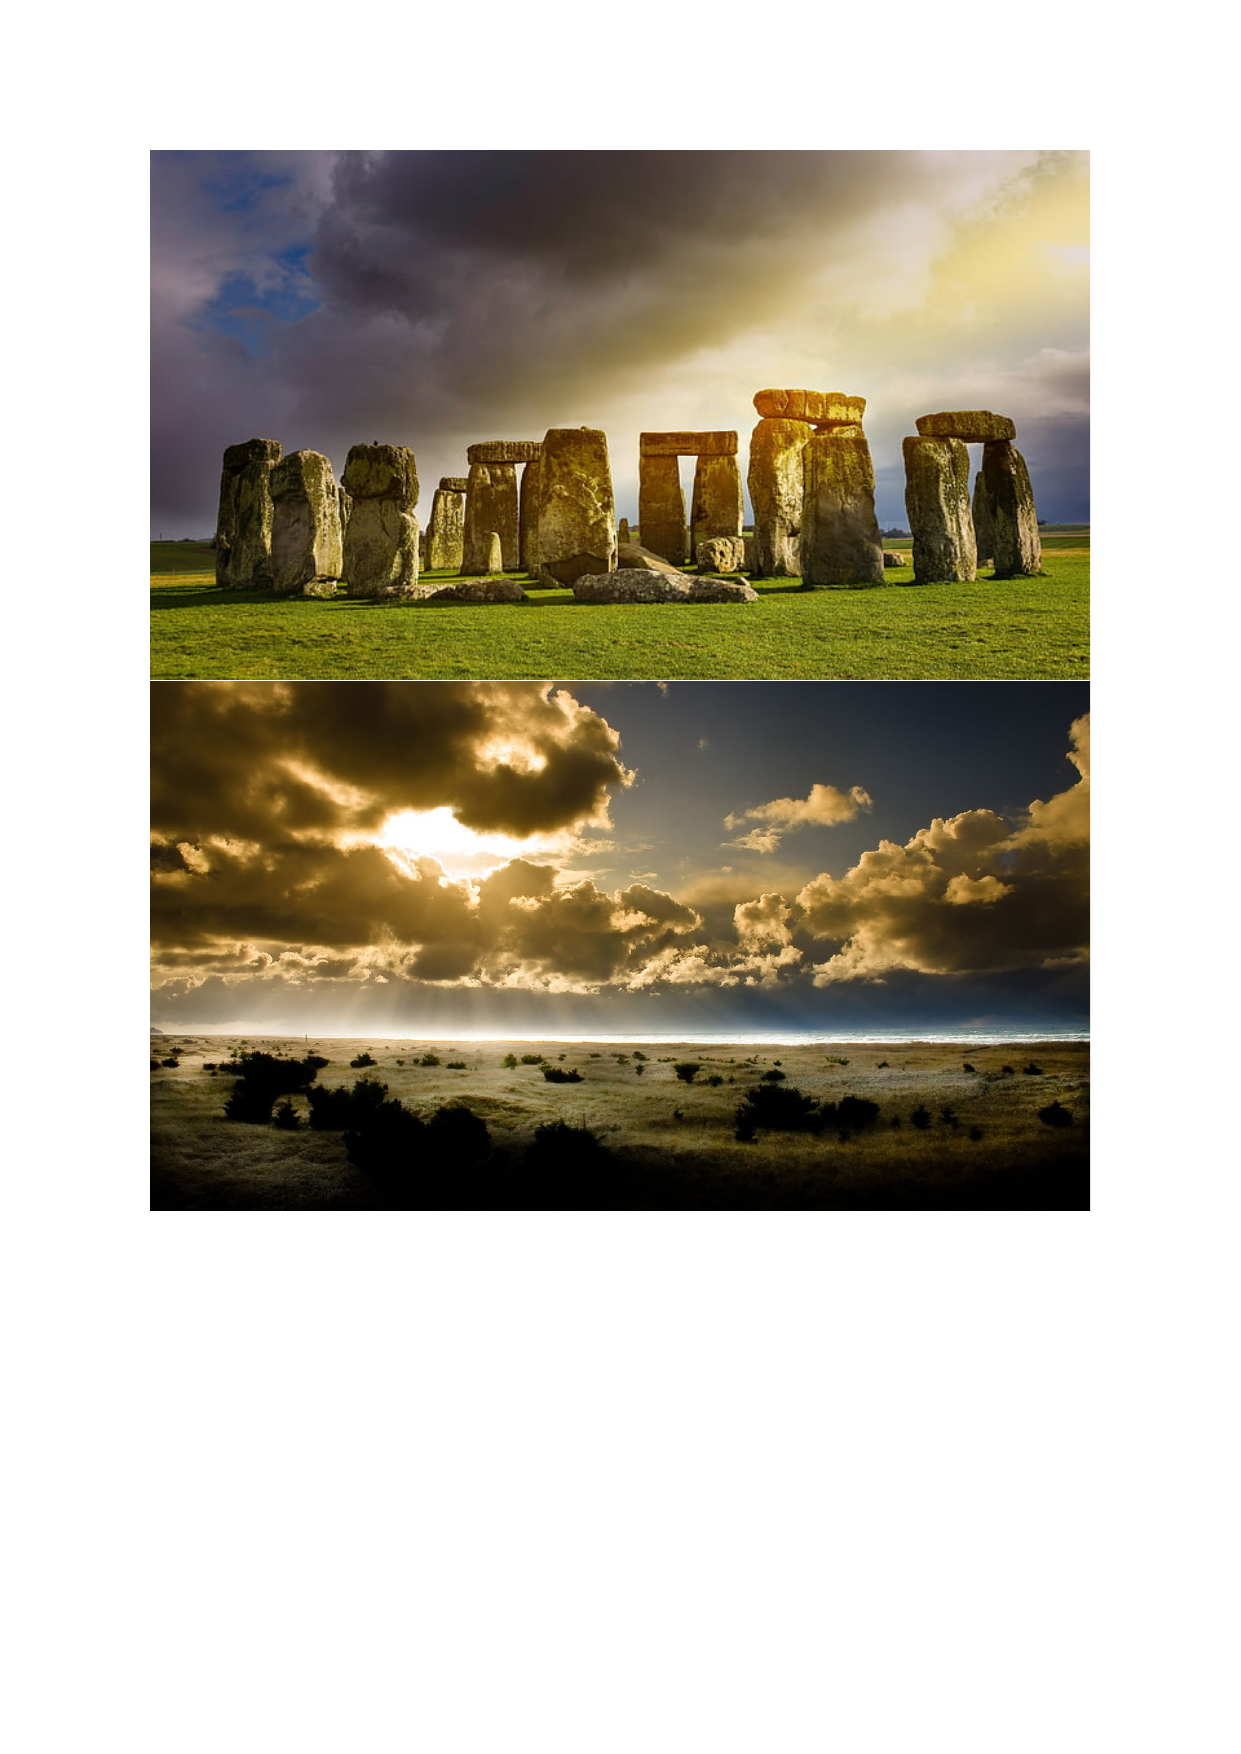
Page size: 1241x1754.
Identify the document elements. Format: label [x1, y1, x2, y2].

picture [150, 150, 1091, 680]
picture [150, 681, 1091, 1211]
